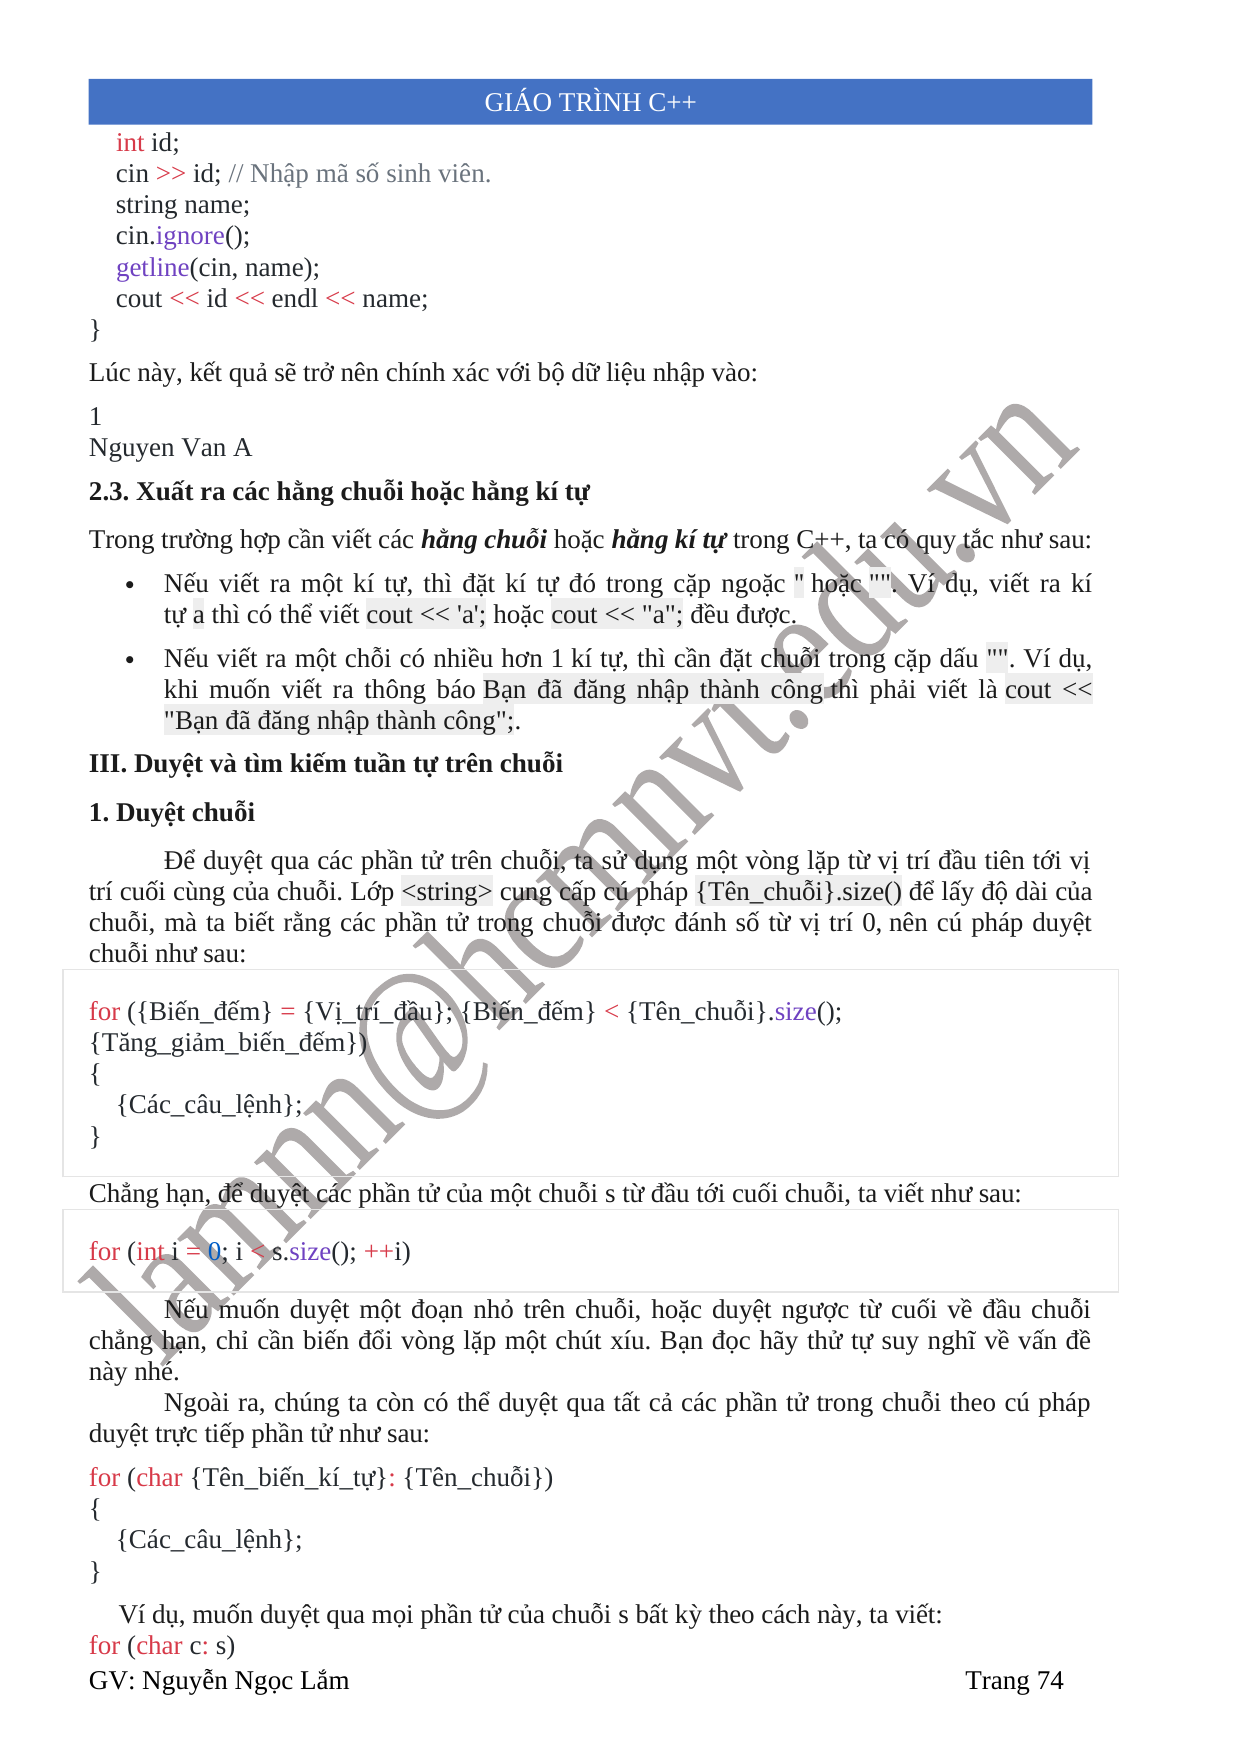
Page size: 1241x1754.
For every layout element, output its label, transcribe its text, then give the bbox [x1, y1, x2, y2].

text for (int i = 0; i < s.size(); ++i) [64, 1210, 1118, 1291]
text Để duyệt qua các phần tử trên chuỗi, ta sử dụng một vòng lặp từ vị trí đầu tiên tới vị trí cuối cùng của chuỗi. Lớp <string> cung cấp cú pháp {Tên_chuỗi}.size() để lấy độ dài của chuỗi, mà ta biết rằng các phần tử trong chuỗi được đánh số từ vị trí 0, nên cú pháp duyệt chuỗi như sau: [89, 844, 1092, 969]
text Nếu muốn duyệt một đoạn nhỏ trên chuỗi, hoặc duyệt ngược từ cuối về đầu chuỗi chẳng hạn, chỉ cần biến đổi vòng lặp một chút xíu. Bạn đọc hãy thử tự suy nghĩ về vấn đề này nhé. [89, 1293, 1092, 1386]
text getline(cin, name); [89, 251, 1092, 282]
text {Các_câu_lệnh}; [89, 1523, 1092, 1554]
text } [89, 1554, 1092, 1586]
text string name; [89, 188, 1092, 219]
text 2.3. Xuất ra các hằng chuỗi hoặc hằng kí tự [89, 475, 1092, 506]
text Trong trường hợp cần viết các hằng chuỗi hoặc hằng kí tự trong C++, ta có quy tắc như sau: [89, 523, 1092, 554]
text 1 [89, 400, 1092, 431]
text } [64, 1093, 1118, 1176]
text Nguyen Van A [89, 431, 1092, 462]
text cin >> id; // Nhập mã số sinh viên. [89, 157, 1092, 188]
list Nếu viết ra một kí tự, thì đặt kí tự đó trong cặp ngoặc '' hoặc "". Ví dụ, viết ra kí tự a thì có thể viết cout << 'a'; hoặc cout << "a"; đều được. [126, 567, 1092, 629]
text } [89, 313, 1092, 344]
text for (char {Tên_biến_kí_tự}: {Tên_chuỗi}) [89, 1461, 1092, 1492]
text cin.ignore(); [89, 219, 1092, 251]
text III. Duyệt và tìm kiếm tuần tự trên chuỗi [89, 748, 1092, 779]
text for (char c: s) [89, 1629, 1092, 1661]
text Ngoài ra, chúng ta còn có thể duyệt qua tất cả các phần tử trong chuỗi theo cú pháp duyệt trực tiếp phần tử như sau: [89, 1386, 1092, 1449]
list Nếu viết ra một chỗi có nhiều hơn 1 kí tự, thì cần đặt chuỗi trong cặp dấu "". Ví dụ, khi muốn viết ra thông báo Bạn đã đăng nhập thành công thì phải viết là cout << "Bạn đã đăng nhập thành công";. [126, 642, 1092, 735]
text { [89, 1057, 1092, 1089]
text cout << id << endl << name; [89, 282, 1092, 313]
text int id; [89, 125, 1092, 157]
text Chẳng hạn, để duyệt các phần tử của một chuỗi s từ đầu tới cuối chuỗi, ta viết như sau: [89, 1177, 1092, 1209]
text 1. Duyệt chuỗi [89, 796, 1092, 827]
text Ví dụ, muốn duyệt qua mọi phần tử của chuỗi s bất kỳ theo cách này, ta viết: [89, 1598, 1092, 1629]
text { [89, 1492, 1092, 1523]
text Lúc này, kết quả sẽ trở nên chính xác với bộ dữ liệu nhập vào: [89, 357, 1092, 388]
text for ({Biến_đếm} = {Vị_trí_đầu}; {Biến_đếm} < {Tên_chuỗi}.size(); {Tăng_giảm_biến_đếm}) [64, 970, 1118, 1057]
